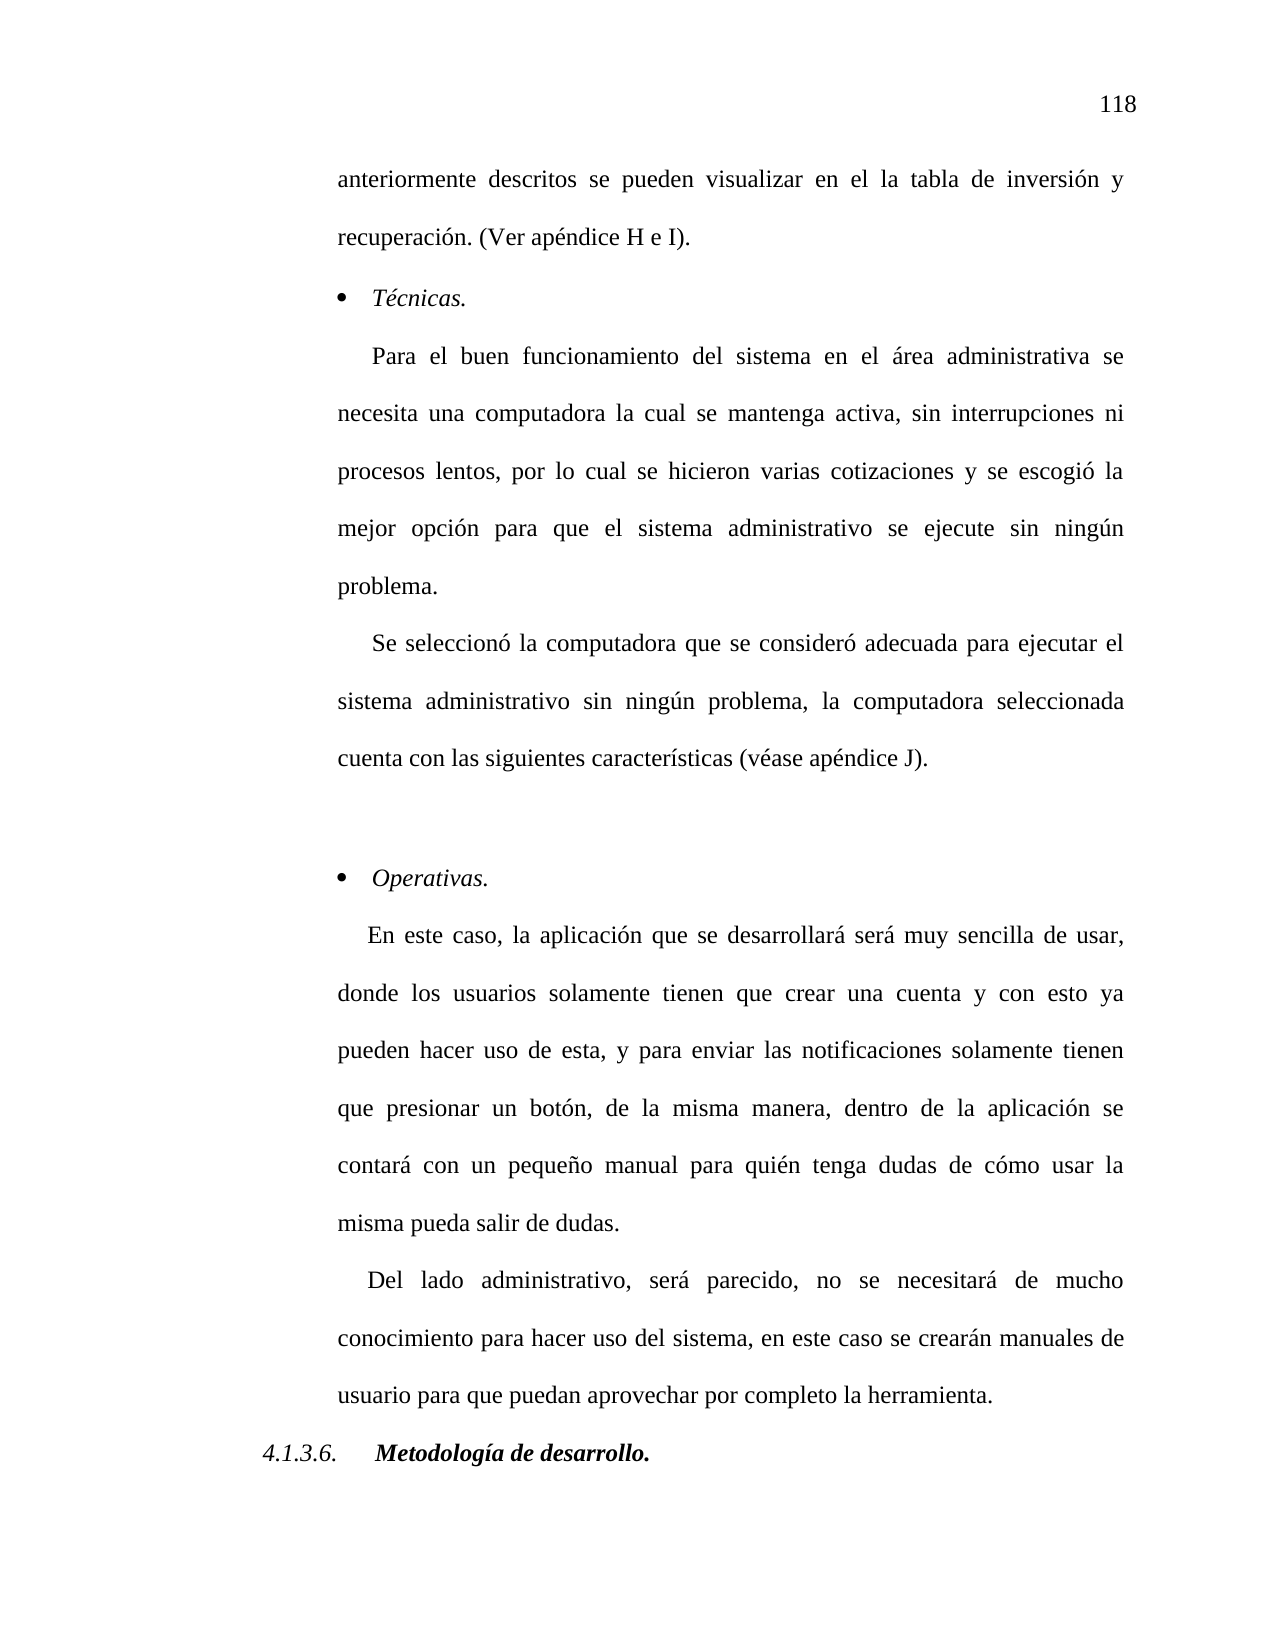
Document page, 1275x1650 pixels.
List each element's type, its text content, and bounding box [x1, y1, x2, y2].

text Técnicas. [337, 283, 1125, 312]
text Del lado administrativo, será parecido, no se necesitará de mucho conocimiento para hacer uso del sistema, en este caso se crearán manuales de usuario para que puedan aprovechar por completo la herramienta. [337, 1265, 1125, 1409]
list Se seleccionó la computadora que se consideró adecuada para ejecutar el sistema administrativo sin ningún problema, la computadora seleccionada cuenta con las siguientes características (véase apéndice J). [337, 628, 1125, 772]
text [337, 164, 1125, 251]
text En este caso, la aplicación que se desarrollará será muy sencilla de usar, donde los usuarios solamente tienen que crear una cuenta y con esto ya pueden hacer uso de esta, y para enviar las notificaciones solamente tienen que presionar un botón, de la misma manera, dentro de la aplicación se contará con un pequeño manual para quién tenga dudas de cómo usar la misma pueda salir de dudas. [337, 920, 1125, 1236]
subtitle Metodología de desarrollo. [262, 1438, 1125, 1466]
list Para el buen funcionamiento del sistema en el área administrativa se necesita una computadora la cual se mantenga activa, sin interrupciones ni procesos lentos, por lo cual se hicieron varias cotizaciones y se escogió la mejor opción para que el sistema administrativo se ejecute sin ningún problema. [337, 341, 1125, 600]
text Operativas. [337, 863, 1125, 891]
